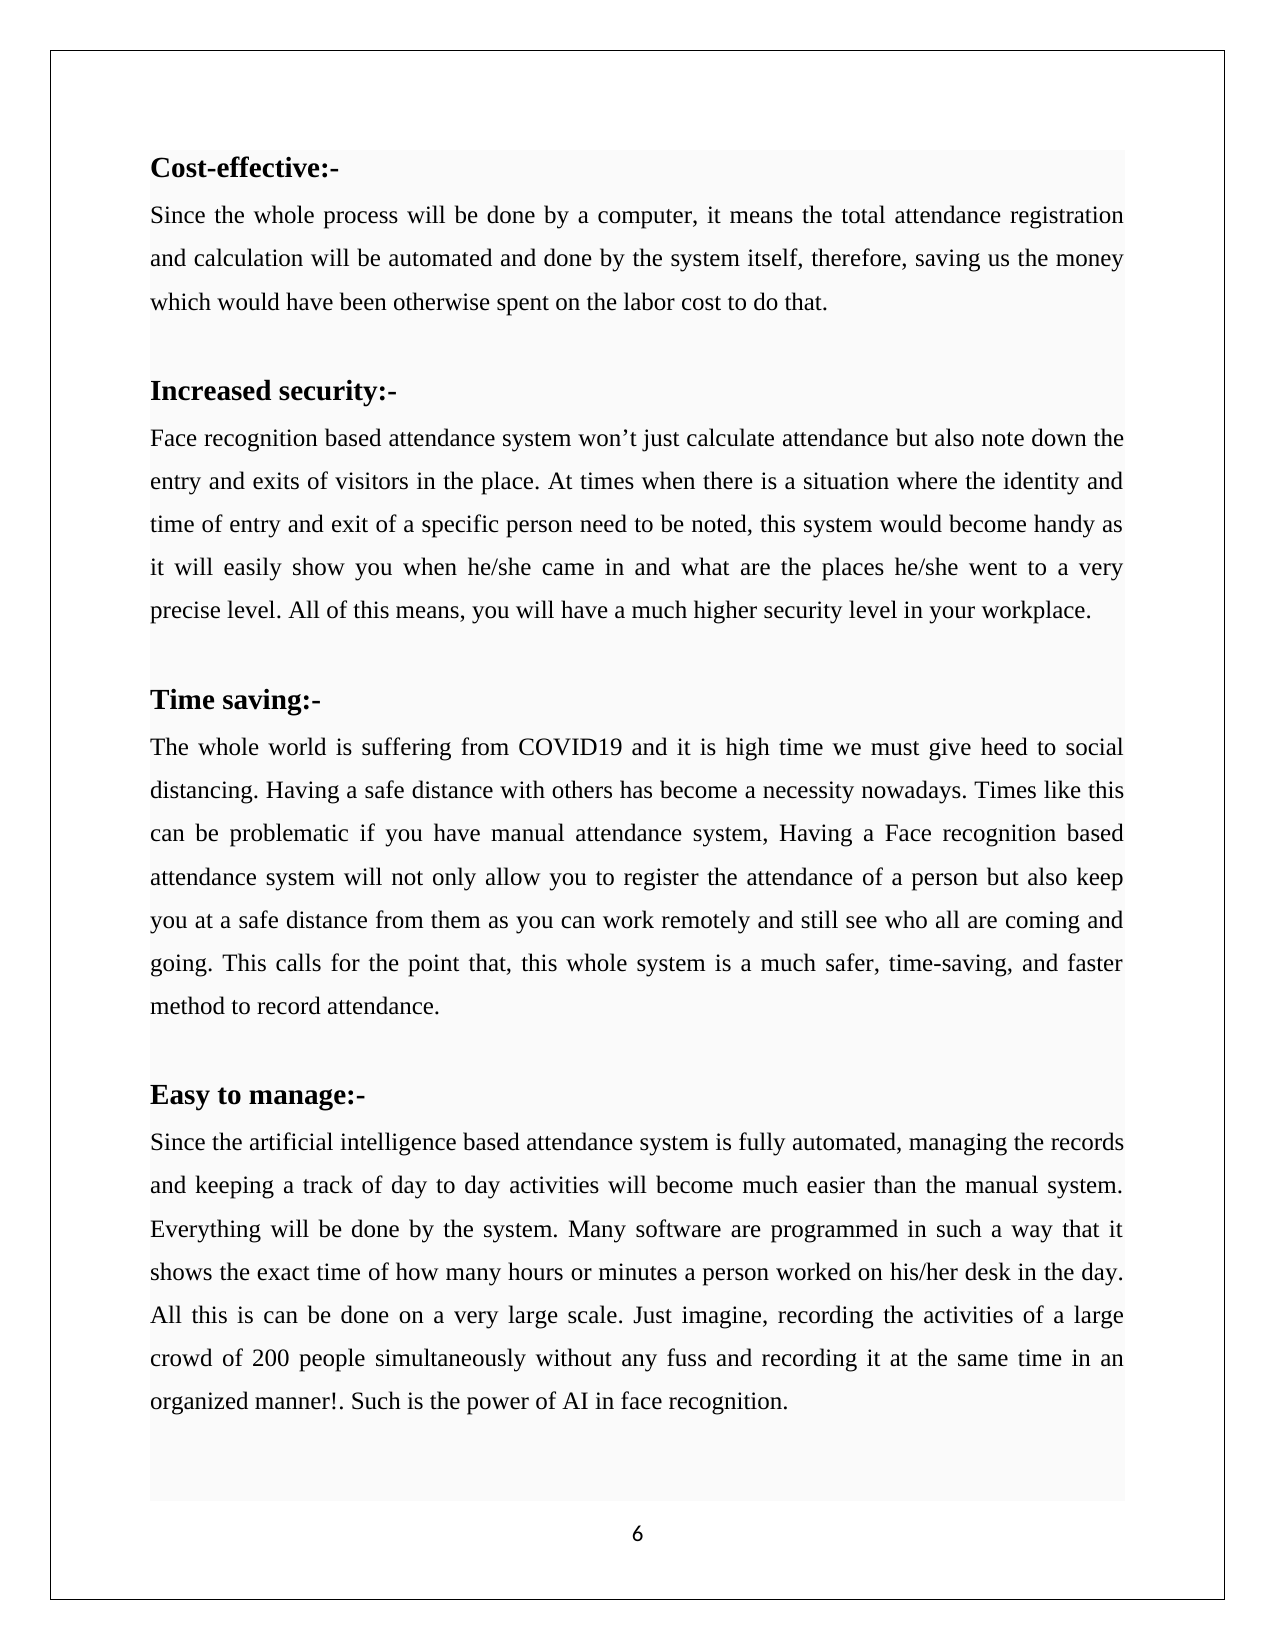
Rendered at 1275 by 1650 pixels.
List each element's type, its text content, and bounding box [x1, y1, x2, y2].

text Easy to manage:- [150, 1077, 1125, 1111]
text Since the artificial intelligence based attendance system is fully automated, managing the records and keeping a track of day to day activities will become much easier than the manual system. Everything will be done by the system. Many software are programmed in such a way that it shows the exact time of how many hours or minutes a person worked on his/her desk in the day. All this is can be done on a very large scale. Just imagine, recording the activities of a large crowd of 200 people simultaneously without any fuss and recording it at the same time in an organized manner!. Such is the power of AI in face recognition. [150, 1127, 1125, 1415]
text Face recognition based attendance system won’t just calculate attendance but also note down the entry and exits of visitors in the place. At times when there is a situation where the identity and time of entry and exit of a specific person need to be noted, this system would become handy as it will easily show you when he/she came in and what are the places he/she went to a very precise level. All of this means, you will have a much higher security level in your workplace. [150, 423, 1125, 624]
text The whole world is suffering from COVID19 and it is high time we must give heed to social distancing. Having a safe distance with others has become a necessity nowadays. Times like this can be problematic if you have manual attendance system, Having a Face recognition based attendance system will not only allow you to register the attendance of a person but also keep you at a safe distance from them as you can work remotely and still see who all are coming and going. This calls for the point that, this whole system is a much safer, time-saving, and faster method to record attendance. [150, 732, 1125, 1020]
text Since the whole process will be done by a computer, it means the total attendance registration and calculation will be automated and done by the system itself, therefore, saving us the money which would have been otherwise spent on the labor cost to do that. [150, 200, 1125, 315]
text Time saving:- [150, 682, 1125, 715]
text Cost-effective:- [150, 150, 1125, 183]
text Increased security:- [150, 373, 1125, 406]
